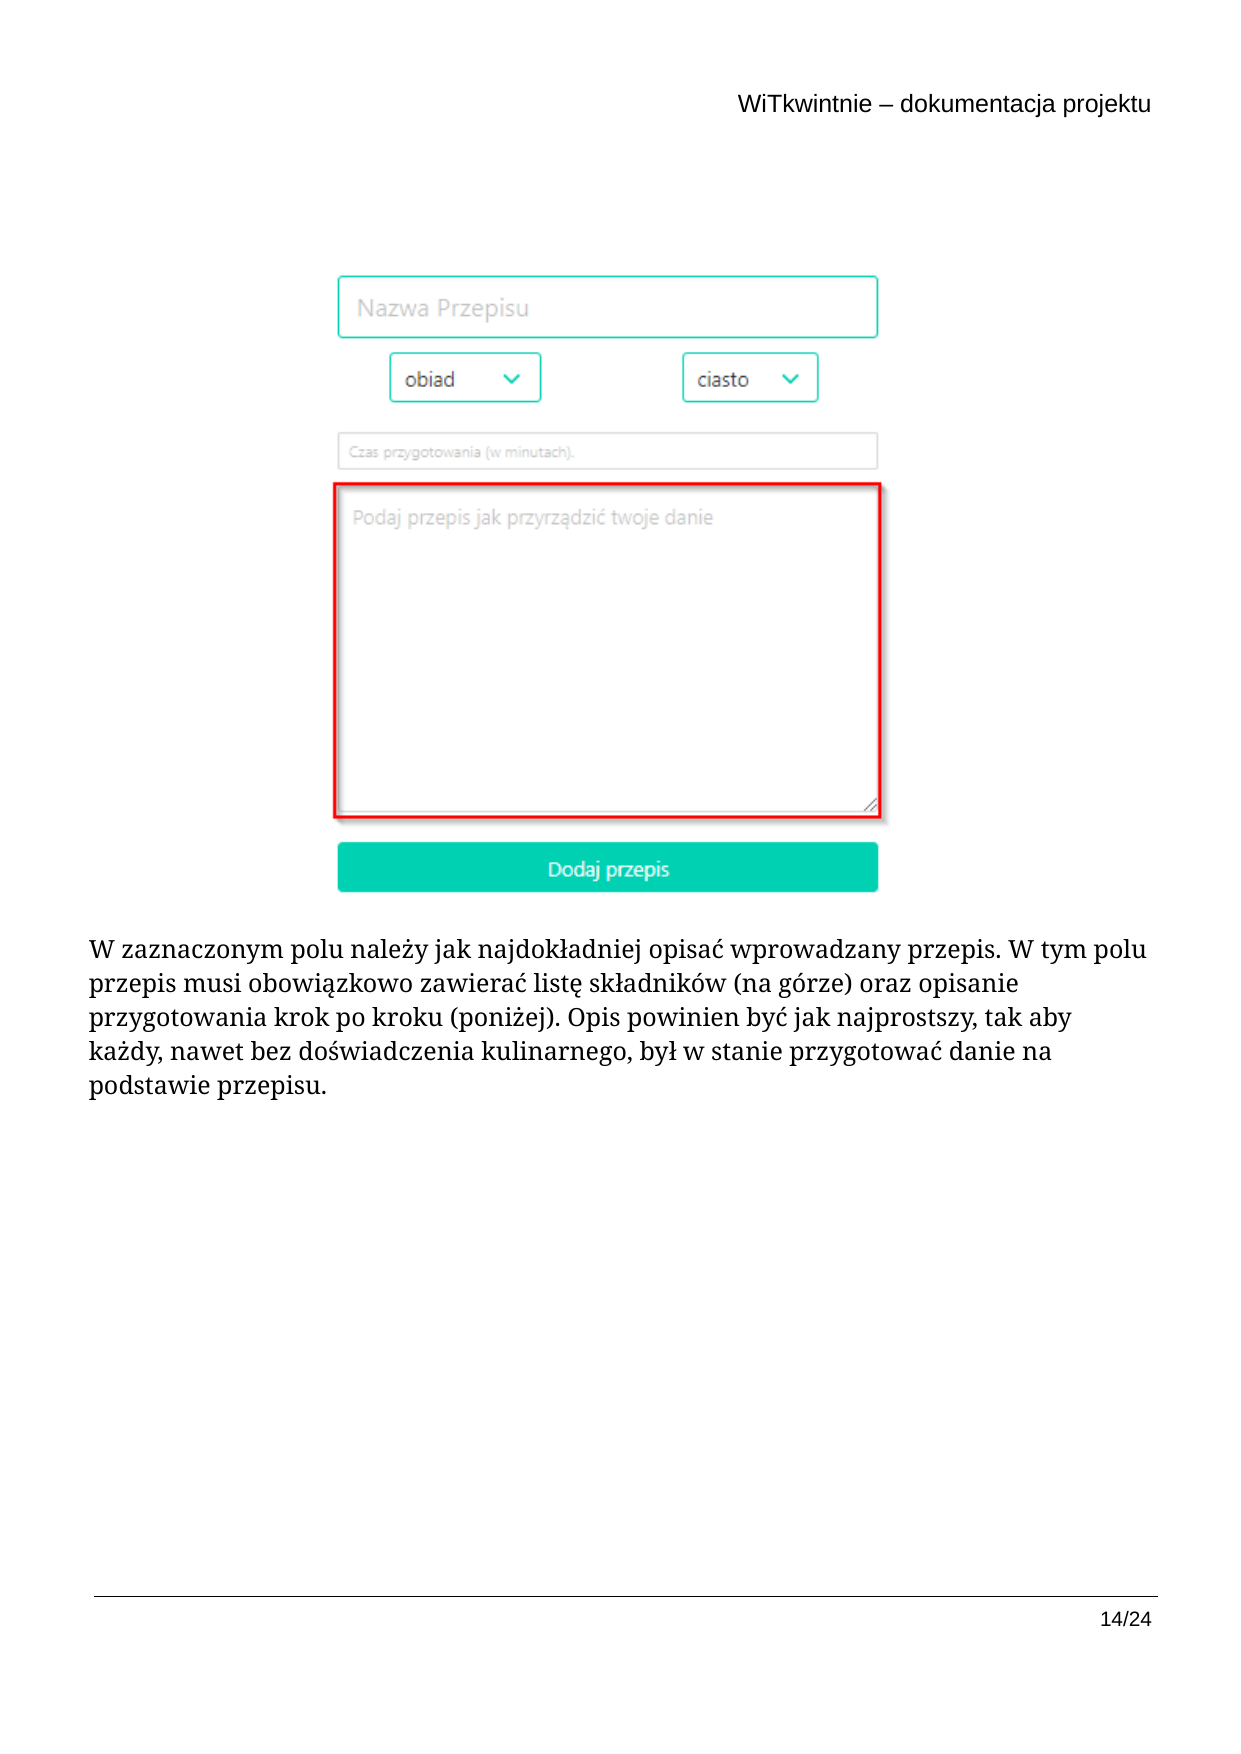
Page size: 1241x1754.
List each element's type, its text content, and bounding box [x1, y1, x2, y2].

text W zaznaczonym polu należy jak najdokładniej opisać wprowadzany przepis. W tym polu przepis musi obowiązkowo zawierać listę składników (na górze) oraz opisanie przygotowania krok po kroku (poniżej). Opis powinien być jak najprostszy, tak aby każdy, nawet bez doświadczenia kulinarnego, był w stanie przygotować danie na podstawie przepisu. [88, 932, 1152, 1102]
picture [302, 255, 938, 919]
